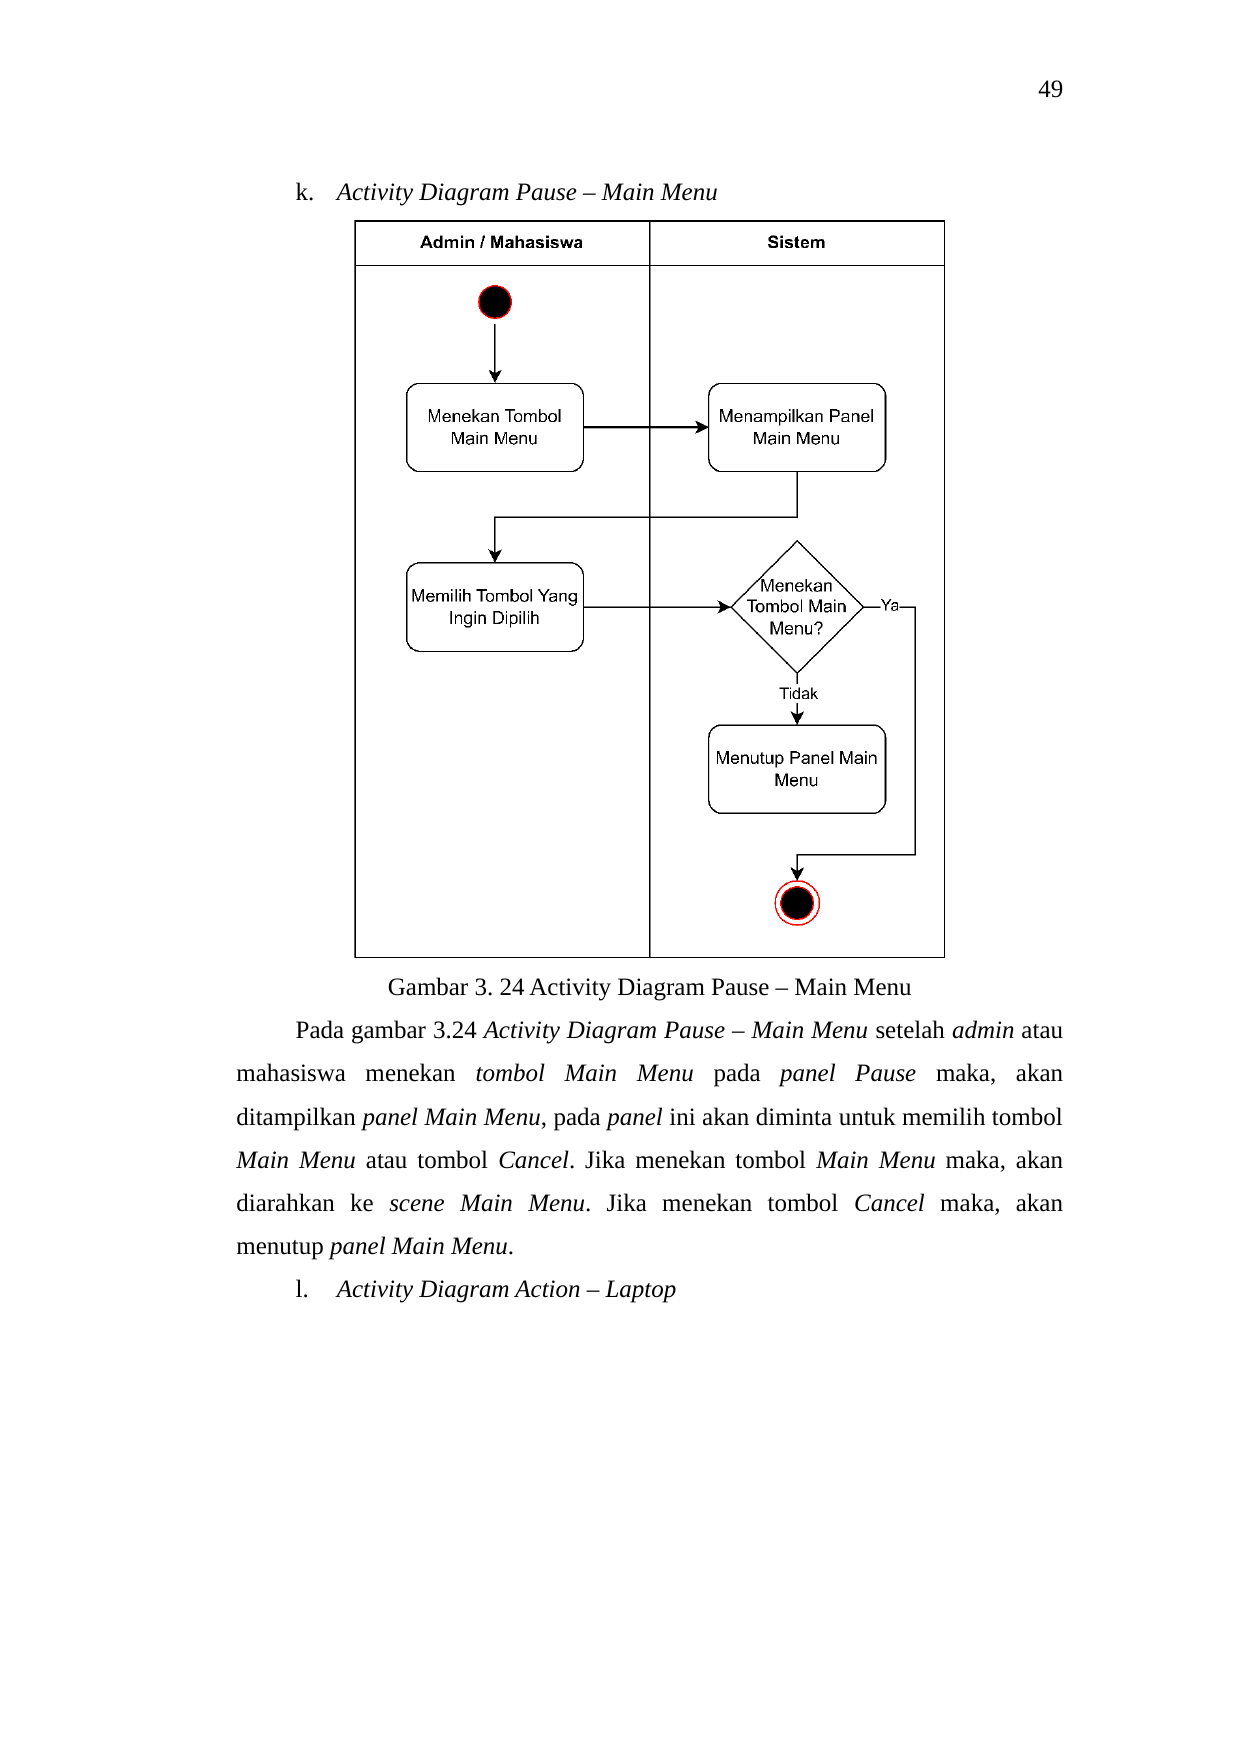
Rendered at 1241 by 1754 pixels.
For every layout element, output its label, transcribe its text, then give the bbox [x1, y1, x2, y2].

list Activity Diagram Pause – Main Menu [295, 177, 1063, 206]
list Activity Diagram Action – Laptop [295, 1274, 1063, 1303]
text Pada gambar 3.24 Activity Diagram Pause – Main Menu setelah admin atau mahasiswa menekan tombol Main Menu pada panel Pause maka, akan ditampilkan panel Main Menu, pada panel ini akan diminta untuk memilih tombol Main Menu atau tombol Cancel. Jika menekan tombol Main Menu maka, akan diarahkan ke scene Main Menu. Jika menekan tombol Cancel maka, akan menutup panel Main Menu. [236, 1015, 1063, 1260]
text Gambar 3. 24 Activity Diagram Pause – Main Menu [236, 972, 1063, 1001]
picture [354, 220, 945, 958]
